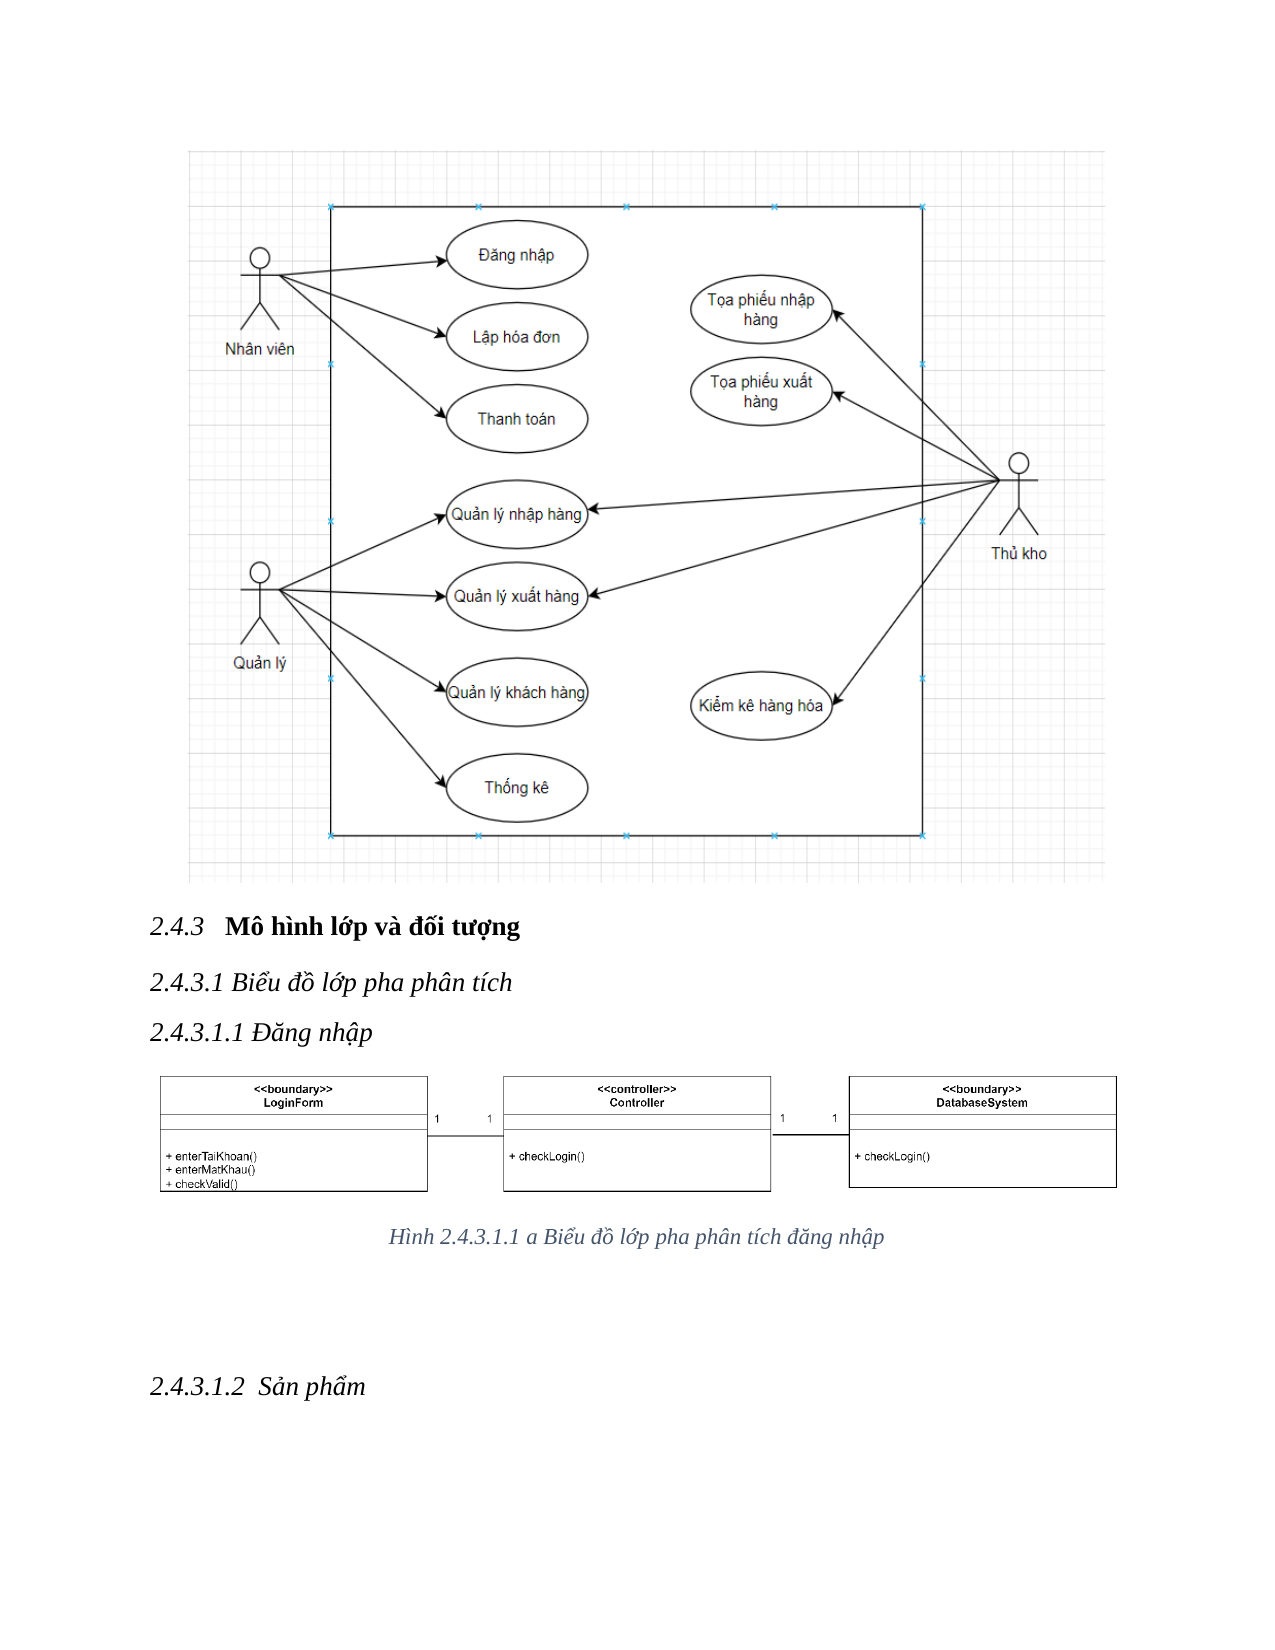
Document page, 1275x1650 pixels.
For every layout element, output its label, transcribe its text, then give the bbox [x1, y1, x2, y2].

text 2.4.3.1.1 Đăng nhập [150, 1016, 1125, 1047]
picture [187, 150, 1105, 883]
subtitle Mô hình lớp và đối tượng [150, 910, 1125, 941]
text Hình 2.4.3.1.1 a Biểu đồ lớp pha phân tích đăng nhập [150, 1223, 1125, 1249]
text 2.4.3.1 Biểu đồ lớp pha phân tích [150, 966, 1125, 997]
text 2.4.3.1.2 Sản phẩm [150, 1370, 1125, 1402]
picture [150, 1066, 1125, 1204]
